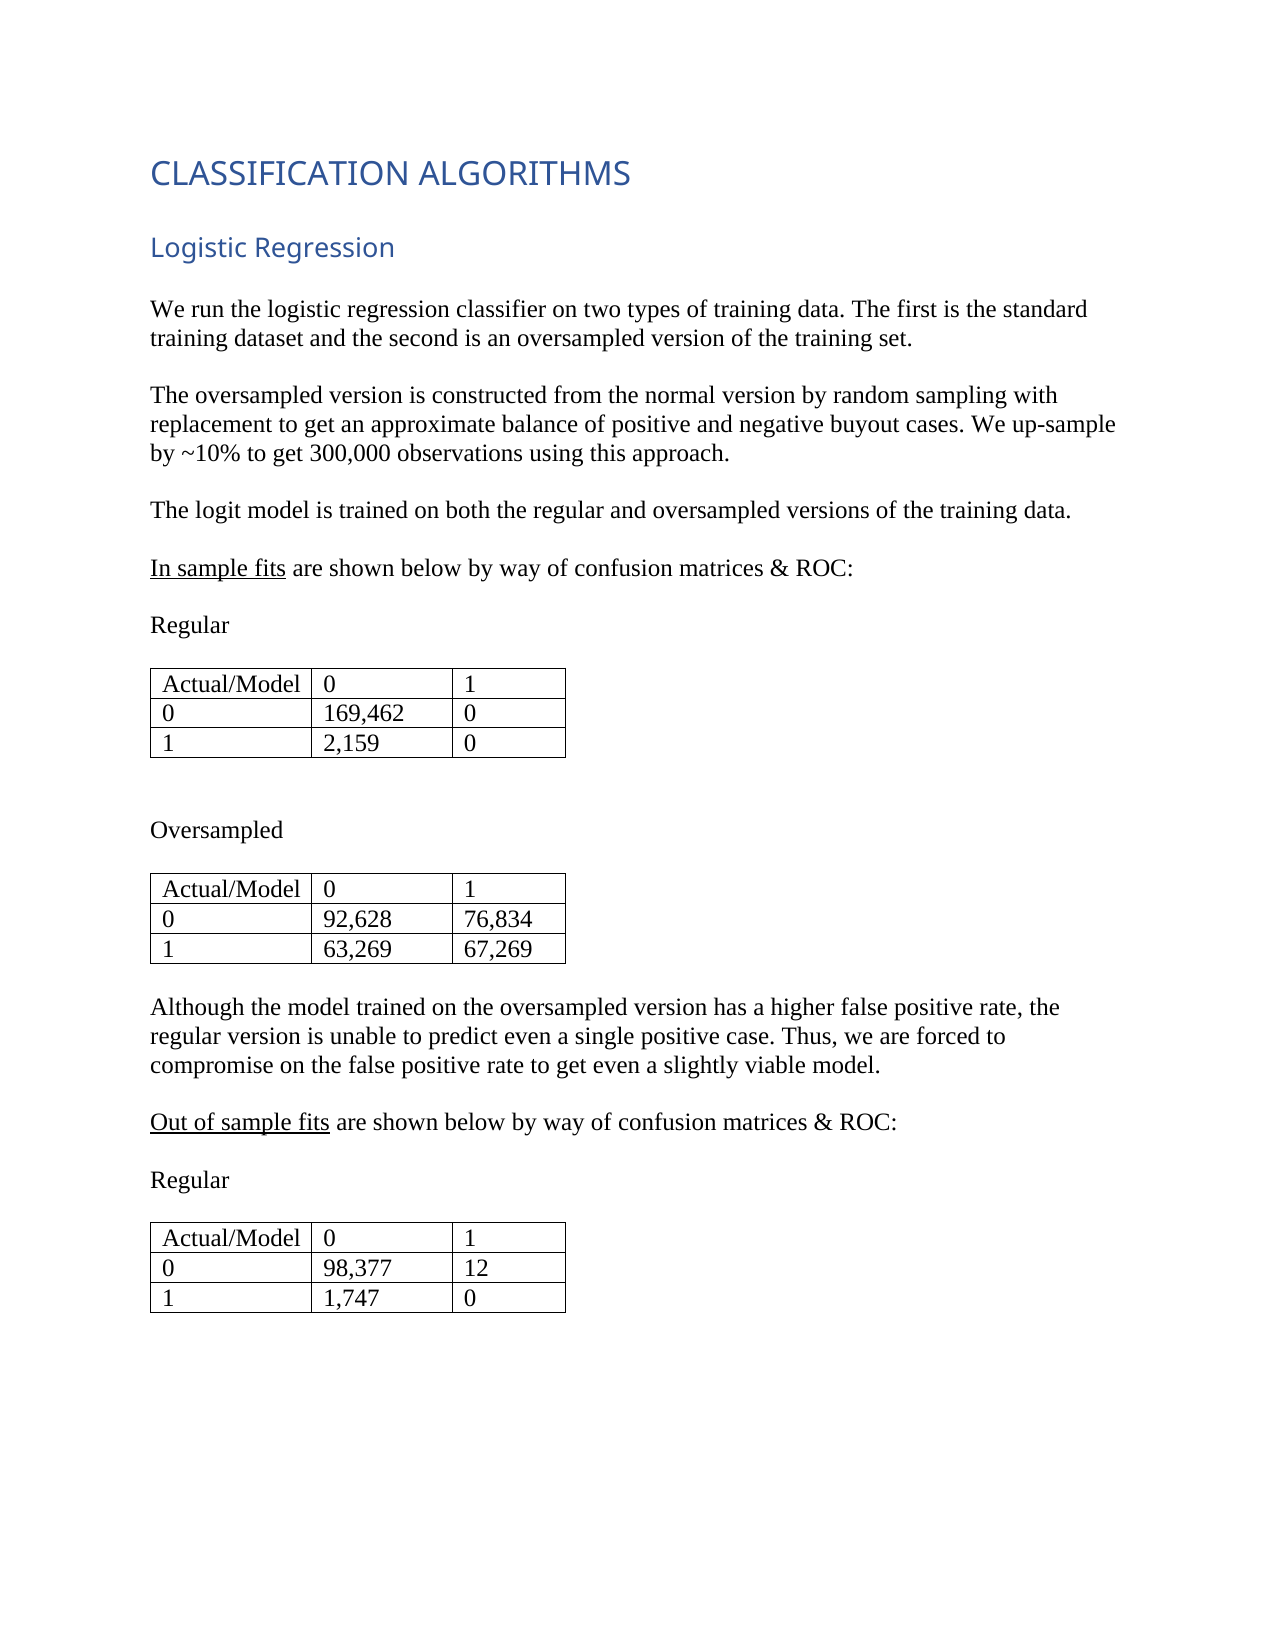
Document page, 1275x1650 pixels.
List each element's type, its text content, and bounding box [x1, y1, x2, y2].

text In sample fits are shown below by way of confusion matrices & ROC: [150, 553, 1125, 581]
text The oversampled version is constructed from the normal version by random sampling with replacement to get an approximate balance of positive and negative buyout cases. We up-sample by ~10% to get 300,000 observations using this approach. [150, 380, 1125, 466]
table_cell 0 [151, 904, 311, 933]
text Regular [150, 1165, 1125, 1193]
table_cell 0 [151, 699, 311, 727]
table_header Actual/Model [151, 669, 311, 697]
table_cell 0 [453, 699, 565, 727]
text Although the model trained on the oversampled version has a higher false positive rate, the regular version is unable to predict even a single positive case. Thus, we are forced to compromise on the false positive rate to get even a slightly viable model. [150, 992, 1125, 1078]
text The logit model is trained on both the regular and oversampled versions of the training data. [150, 495, 1125, 524]
table_header Actual/Model [151, 874, 311, 903]
table_cell 12 [453, 1253, 565, 1282]
table_header 0 [312, 1223, 452, 1252]
table_header 1 [453, 669, 565, 697]
text We run the logistic regression classifier on two types of training data. The first is the standard training dataset and the second is an oversampled version of the training set. [150, 294, 1125, 351]
table_cell 0 [151, 1253, 311, 1282]
table_header 1 [453, 1223, 565, 1252]
table_header 1 [453, 874, 565, 903]
table_cell 98,377 [312, 1253, 452, 1282]
table_header 0 [312, 874, 452, 903]
subtitle Logistic Regression [150, 228, 1125, 265]
text Out of sample fits are shown below by way of confusion matrices & ROC: [150, 1107, 1125, 1136]
table_header Actual/Model [151, 1223, 311, 1252]
text Oversampled [150, 816, 1125, 844]
subtitle CLASSIFICATION ALGORITHMS [150, 150, 1125, 195]
table_cell 1 [151, 728, 311, 757]
table_cell 76,834 [453, 904, 565, 933]
table_cell 2,159 [312, 728, 452, 757]
table_cell 169,462 [312, 699, 452, 727]
table_cell 92,628 [312, 904, 452, 933]
table_cell 67,269 [453, 934, 565, 962]
table_cell 0 [453, 1283, 565, 1312]
table_cell 1,747 [312, 1283, 452, 1312]
table_cell 1 [151, 934, 311, 962]
table_cell 63,269 [312, 934, 452, 962]
table_cell 1 [151, 1283, 311, 1312]
table_header 0 [312, 669, 452, 697]
text Regular [150, 610, 1125, 639]
table_cell 0 [453, 728, 565, 757]
